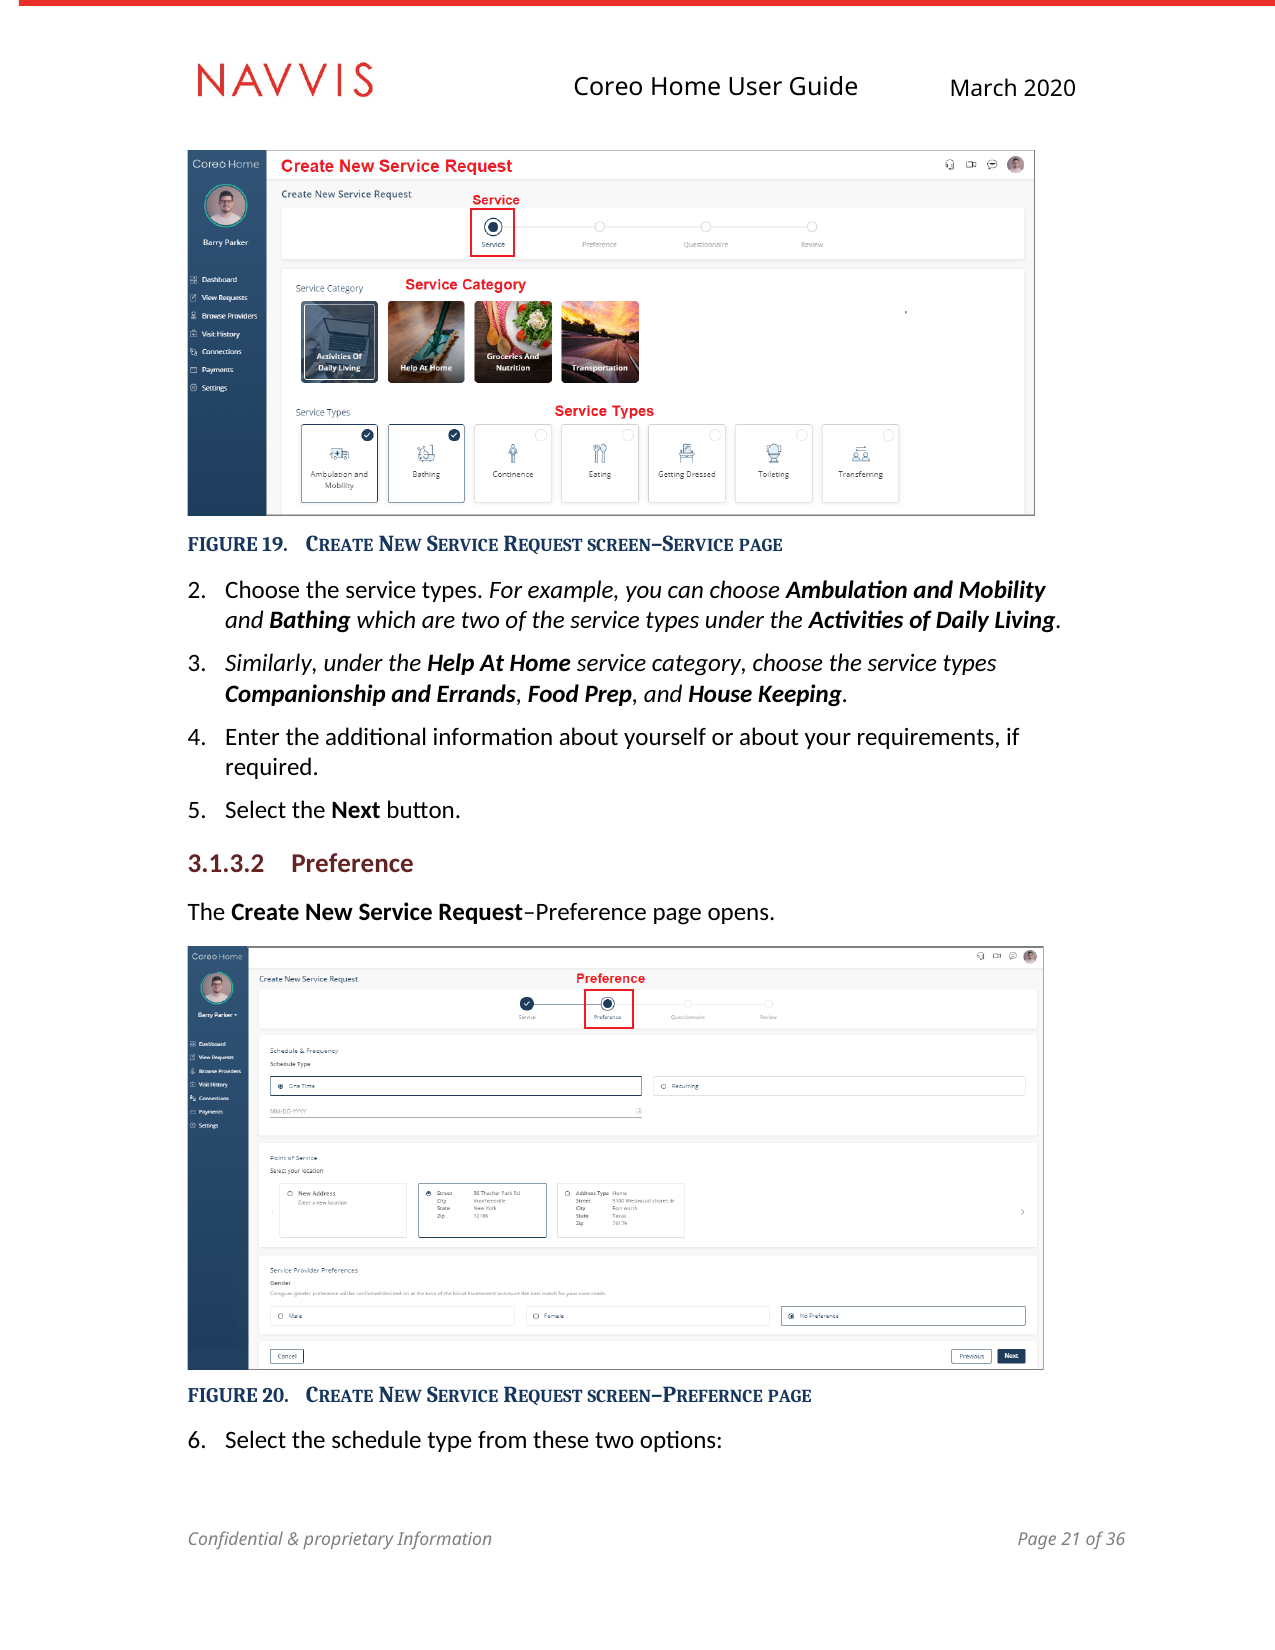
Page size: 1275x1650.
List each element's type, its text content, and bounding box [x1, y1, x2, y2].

list Select the Next button. [187, 794, 1087, 825]
list Similarly, under the Help At Home service category, choose the service types Companionship and Errands, Food Prep, and House Keeping. [187, 647, 1087, 708]
text The Create New Service Request–Preference page opens. [187, 896, 1087, 927]
list Enter the additional information about yourself or about your requirements, if required. [187, 721, 1087, 782]
text Create New Service Request screen–Prefernce page [187, 1382, 1087, 1408]
list Choose the service types. For example, you can choose Ambulation and Mobility and Bathing which are two of the service types under the Activities of Daily Living. [187, 574, 1087, 635]
list Select the schedule type from these two options: [187, 1425, 1087, 1455]
subtitle Preference [187, 846, 1087, 879]
picture [187, 55, 383, 104]
picture [187, 946, 1044, 1370]
picture [187, 150, 1035, 516]
text Create New Service Request screen–Service page [187, 531, 1087, 557]
